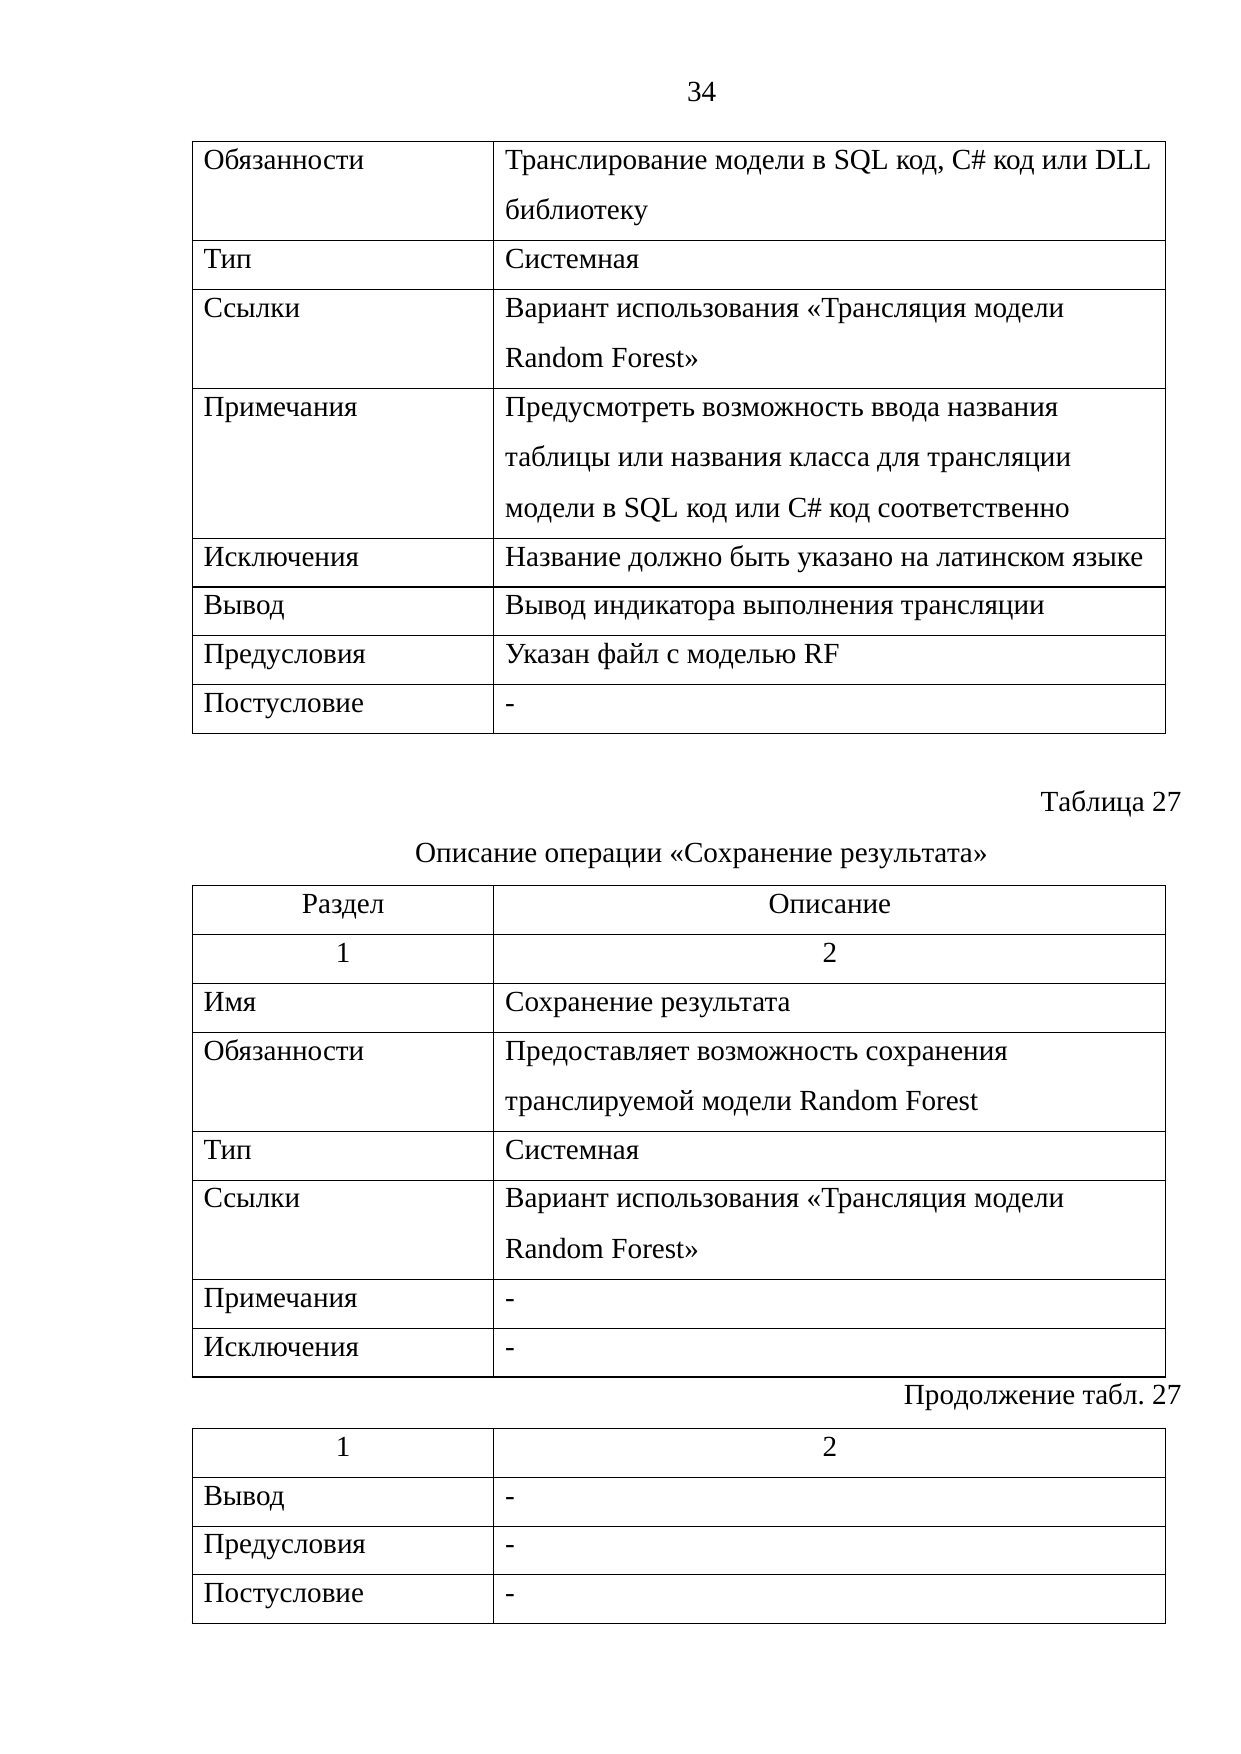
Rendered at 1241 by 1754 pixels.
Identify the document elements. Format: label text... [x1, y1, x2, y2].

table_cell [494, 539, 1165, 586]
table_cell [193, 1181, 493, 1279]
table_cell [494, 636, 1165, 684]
text Таблица 27 [177, 784, 1181, 818]
text Продолжение табл. 27 [177, 1377, 1181, 1411]
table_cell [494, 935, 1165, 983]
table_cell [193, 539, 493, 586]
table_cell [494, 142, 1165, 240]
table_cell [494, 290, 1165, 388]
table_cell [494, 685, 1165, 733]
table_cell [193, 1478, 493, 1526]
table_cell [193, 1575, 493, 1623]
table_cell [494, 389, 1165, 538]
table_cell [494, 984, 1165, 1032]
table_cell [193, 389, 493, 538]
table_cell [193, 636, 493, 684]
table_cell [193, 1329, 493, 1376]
text Описание операции «Сохранение результата» [177, 835, 1181, 868]
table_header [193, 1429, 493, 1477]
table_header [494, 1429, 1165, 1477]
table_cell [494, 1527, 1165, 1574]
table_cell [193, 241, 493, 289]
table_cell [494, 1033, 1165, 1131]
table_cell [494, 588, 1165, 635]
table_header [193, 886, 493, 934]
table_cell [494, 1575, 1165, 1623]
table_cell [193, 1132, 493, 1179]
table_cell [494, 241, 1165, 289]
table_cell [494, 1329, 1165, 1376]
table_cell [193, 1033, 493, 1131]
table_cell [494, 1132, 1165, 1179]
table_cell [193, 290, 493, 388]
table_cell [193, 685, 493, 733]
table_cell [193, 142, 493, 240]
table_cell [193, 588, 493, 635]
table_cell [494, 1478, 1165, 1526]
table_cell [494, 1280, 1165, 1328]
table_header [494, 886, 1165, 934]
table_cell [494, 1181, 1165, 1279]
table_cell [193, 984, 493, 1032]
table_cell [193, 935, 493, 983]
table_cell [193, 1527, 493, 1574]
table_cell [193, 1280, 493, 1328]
